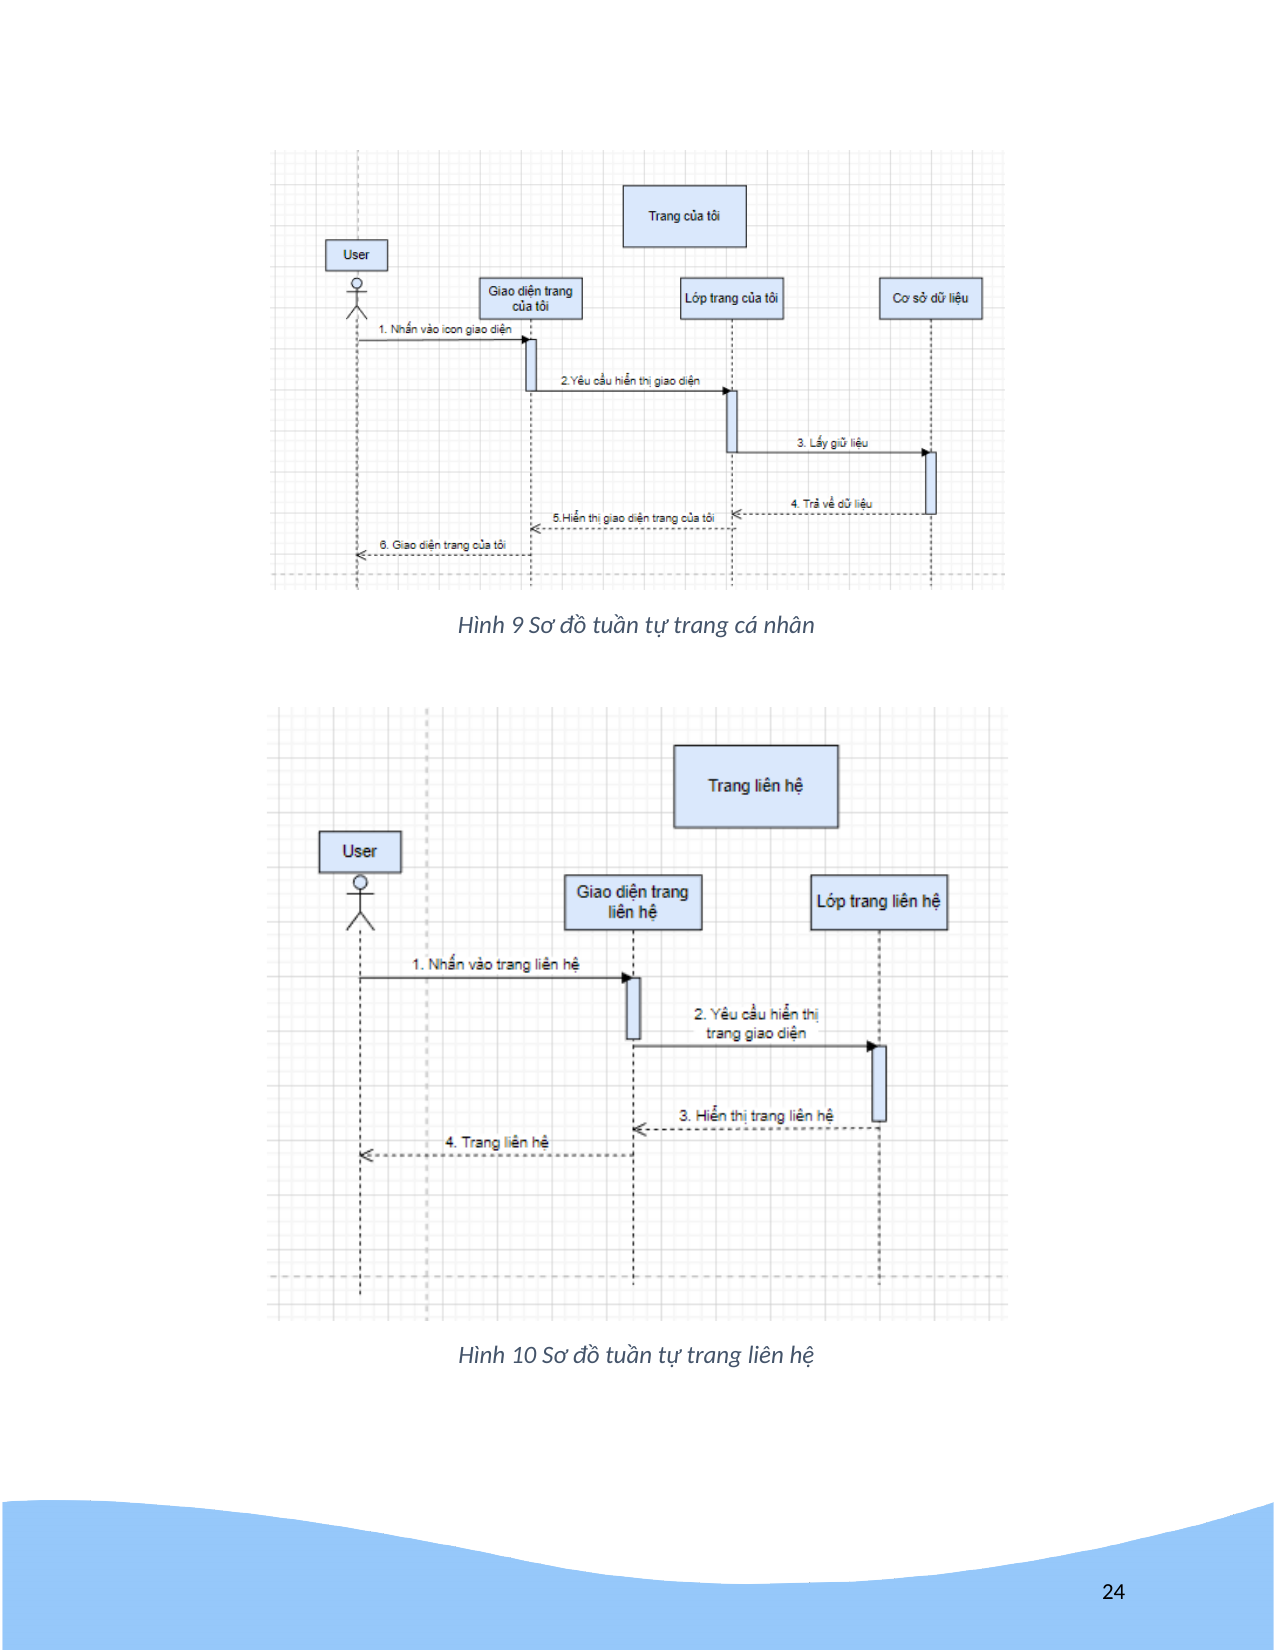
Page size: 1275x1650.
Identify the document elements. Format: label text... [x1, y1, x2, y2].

picture [2, 1500, 1274, 1650]
text Hình 10 Sơ đồ tuần tự trang liên hệ [150, 1340, 1125, 1370]
text Hình 9 Sơ đồ tuần tự trang cá nhân [150, 609, 1125, 639]
picture [270, 150, 1005, 590]
picture [266, 707, 1009, 1321]
